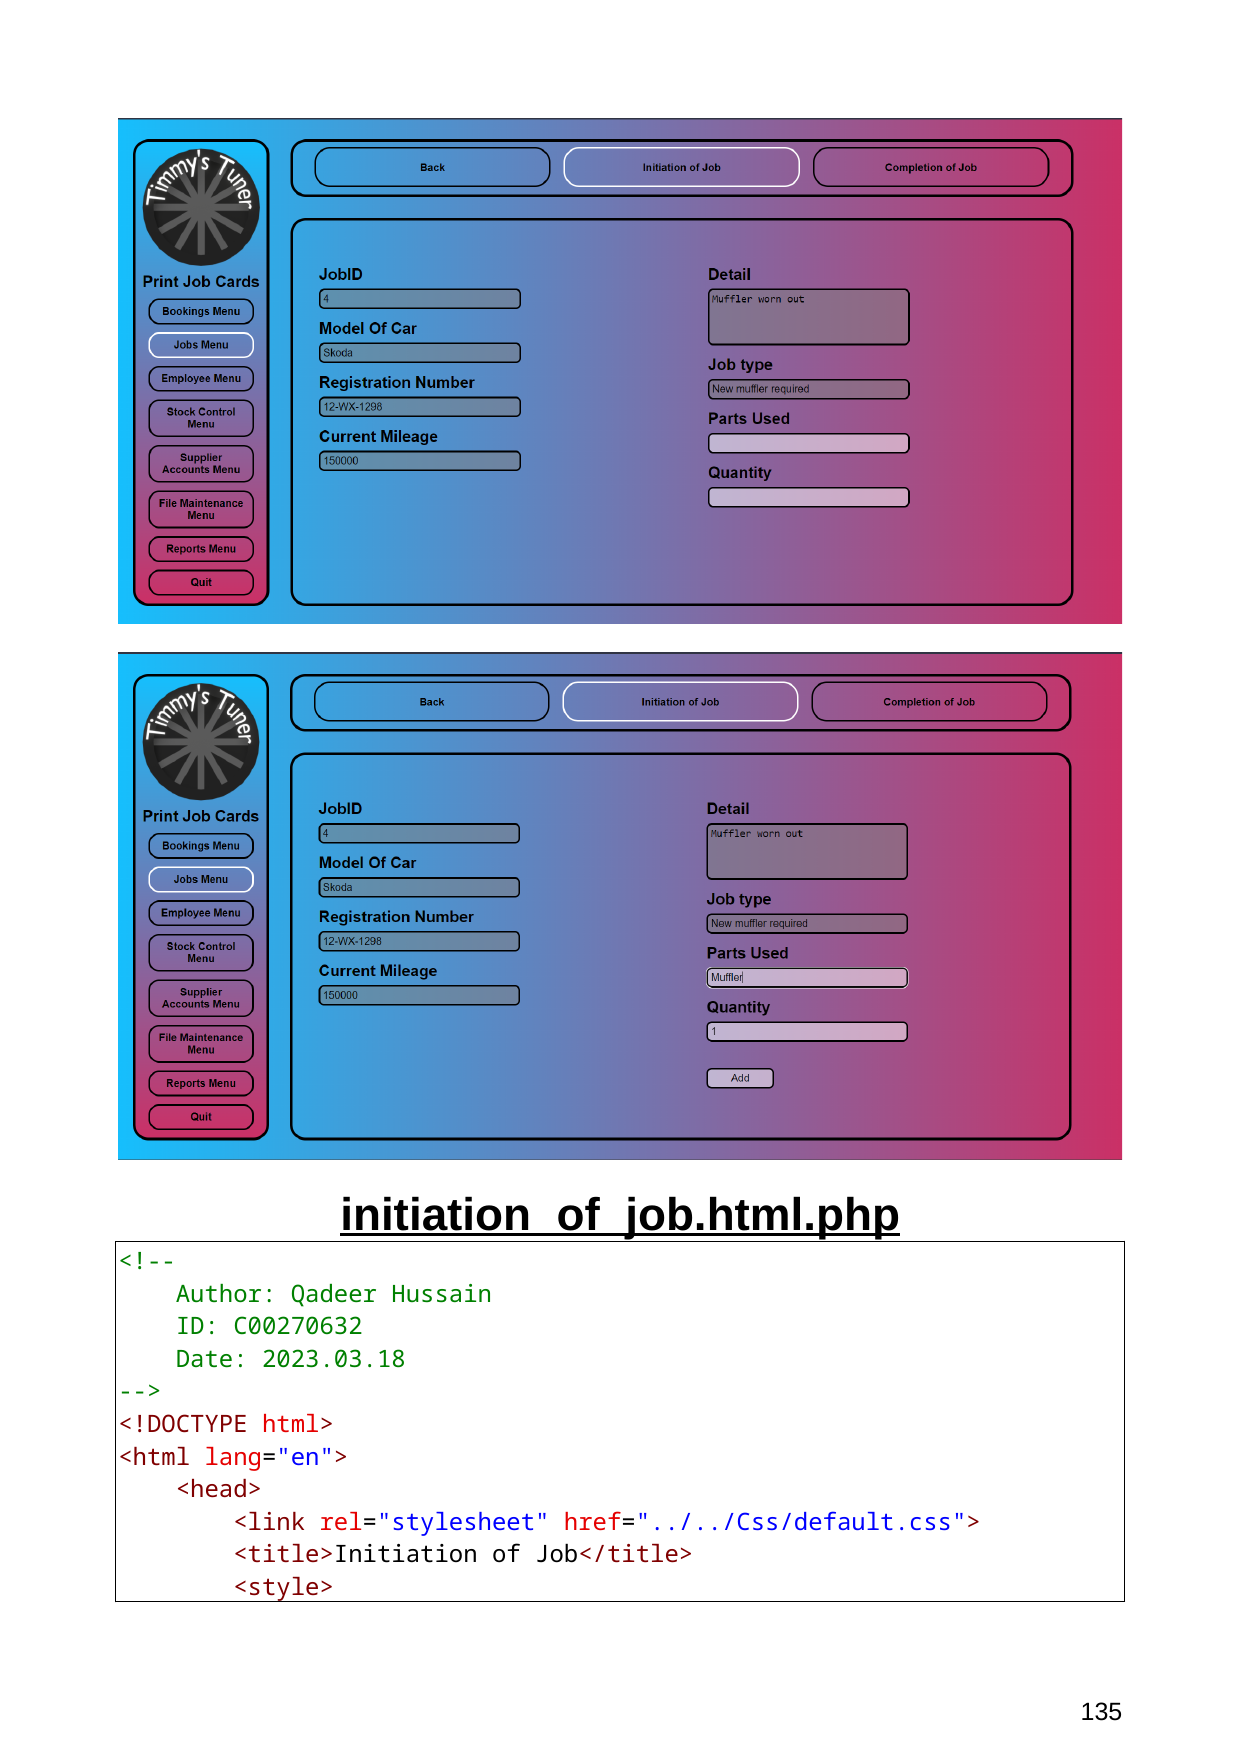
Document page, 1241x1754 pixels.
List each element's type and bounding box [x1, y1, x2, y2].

picture [118, 652, 1123, 1160]
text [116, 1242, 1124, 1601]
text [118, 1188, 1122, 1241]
picture [118, 118, 1123, 624]
